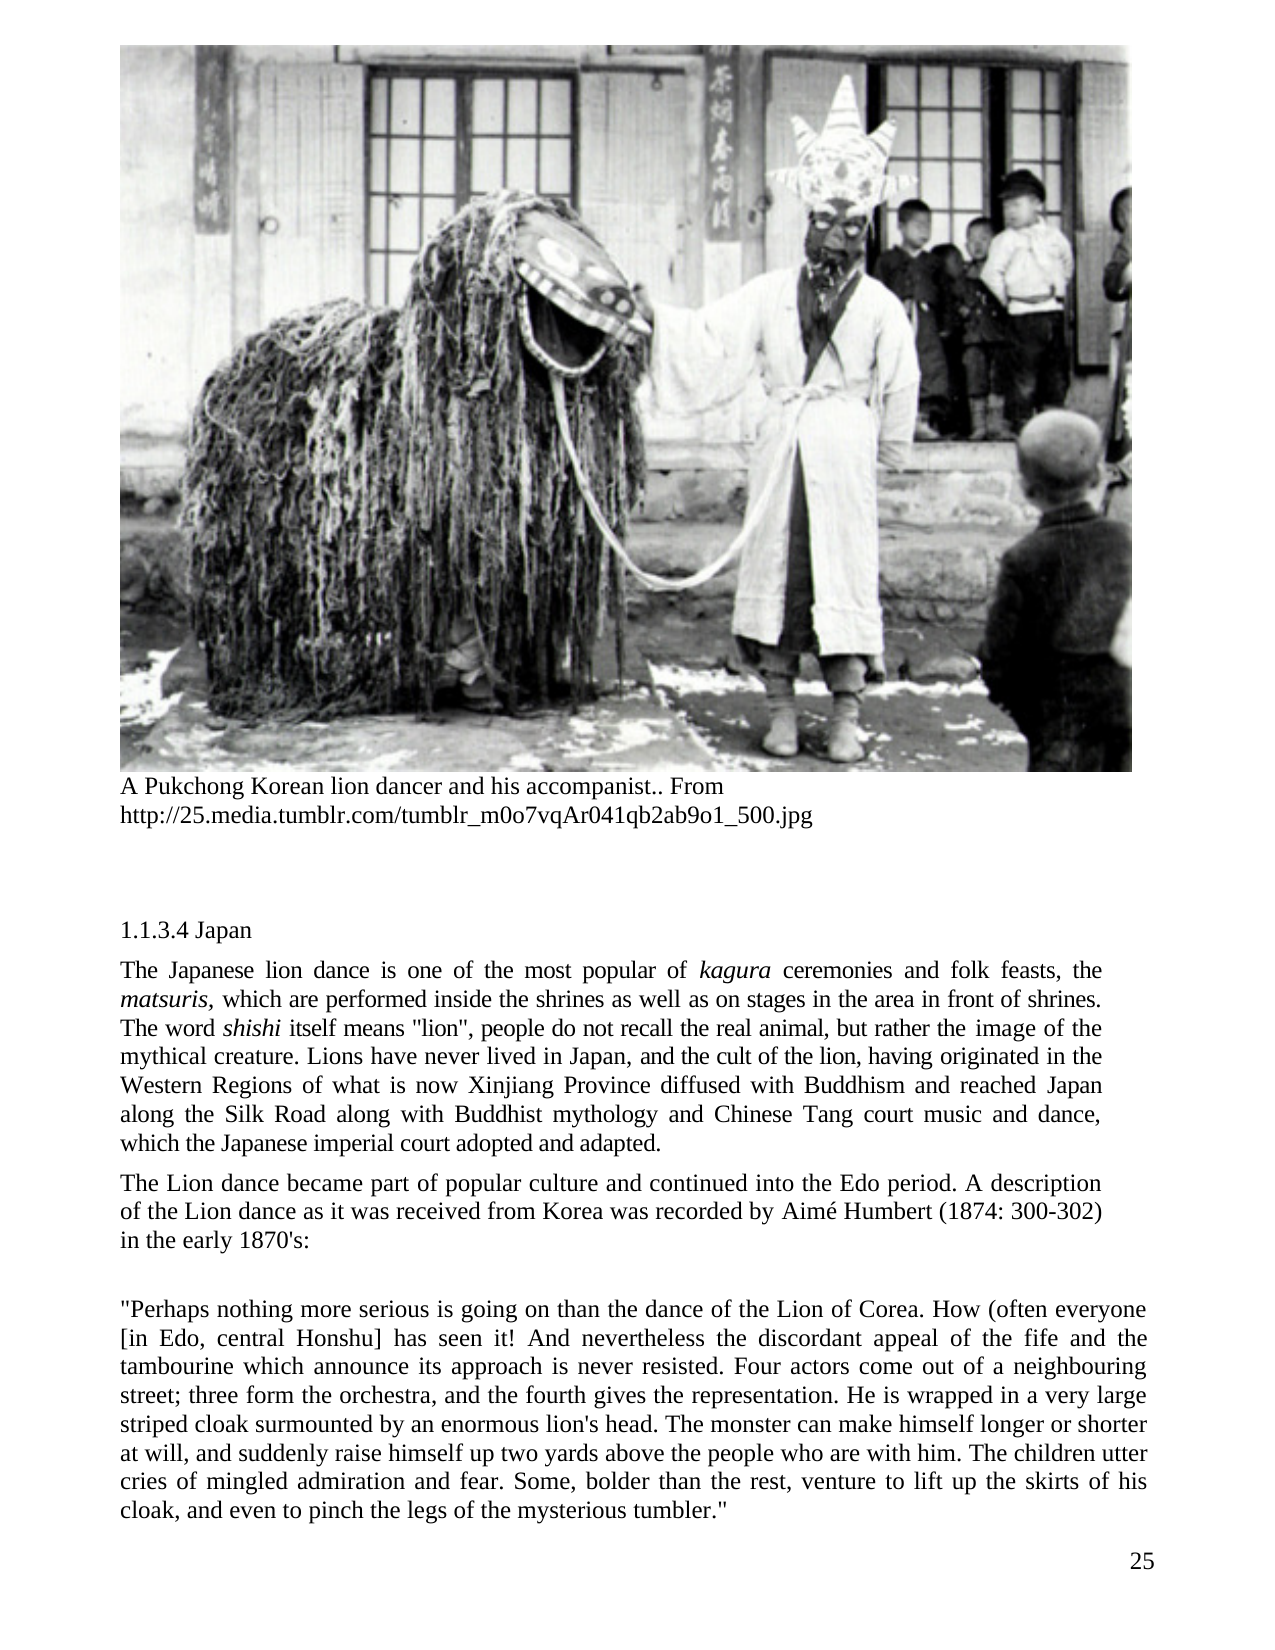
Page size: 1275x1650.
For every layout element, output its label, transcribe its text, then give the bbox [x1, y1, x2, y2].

picture [120, 45, 1132, 772]
text A Pukchong Korean lion dancer and his accompanist.. From http://25.media.tumblr.com/tumblr_m0o7vqAr041qb2ab9o1_500.jpg [120, 771, 1155, 829]
text "Perhaps nothing more serious is going on than the dance of the Lion of Corea. How (often everyone [in Edo, central Honshu] has seen it! And nevertheless the discordant appeal of the fife and the tambourine which announce its approach is never resisted. Four actors come out of a neighbouring street; three form the orchestra, and the fourth gives the representation. He is wrapped in a very large striped cloak surmounted by an enormous lion's head. The monster can make himself longer or shorter at will, and suddenly raise himself up two yards above the people who are with him. The children utter cries of mingled admiration and fear. Some, bolder than the rest, venture to lift up the skirts of his cloak, and even to pinch the legs of the mysterious tumbler." [120, 1294, 1147, 1524]
text The Lion dance became part of popular culture and continued into the Edo period. A description of the Lion dance as it was received from Korea was recorded by Aimé Humbert (1874: 300-302) in the early 1870's: [120, 1168, 1102, 1254]
text The Japanese lion dance is one of the most popular of kagura ceremonies and folk feasts, the matsuris, which are performed inside the shrines as well as on stages in the area in front of shrines. The word shishi itself means "lion", people do not recall the real animal, but rather the image of the mythical creature. Lions have never lived in Japan, and the cult of the lion, having originated in the Western Regions of what is now Xinjiang Province diffused with Buddhism and reached Japan along the Silk Road along with Buddhist mythology and Chinese Tang court music and dance, which the Japanese imperial court adopted and adapted. [120, 955, 1102, 1156]
text 1.1.3.4 Japan [120, 915, 1155, 944]
